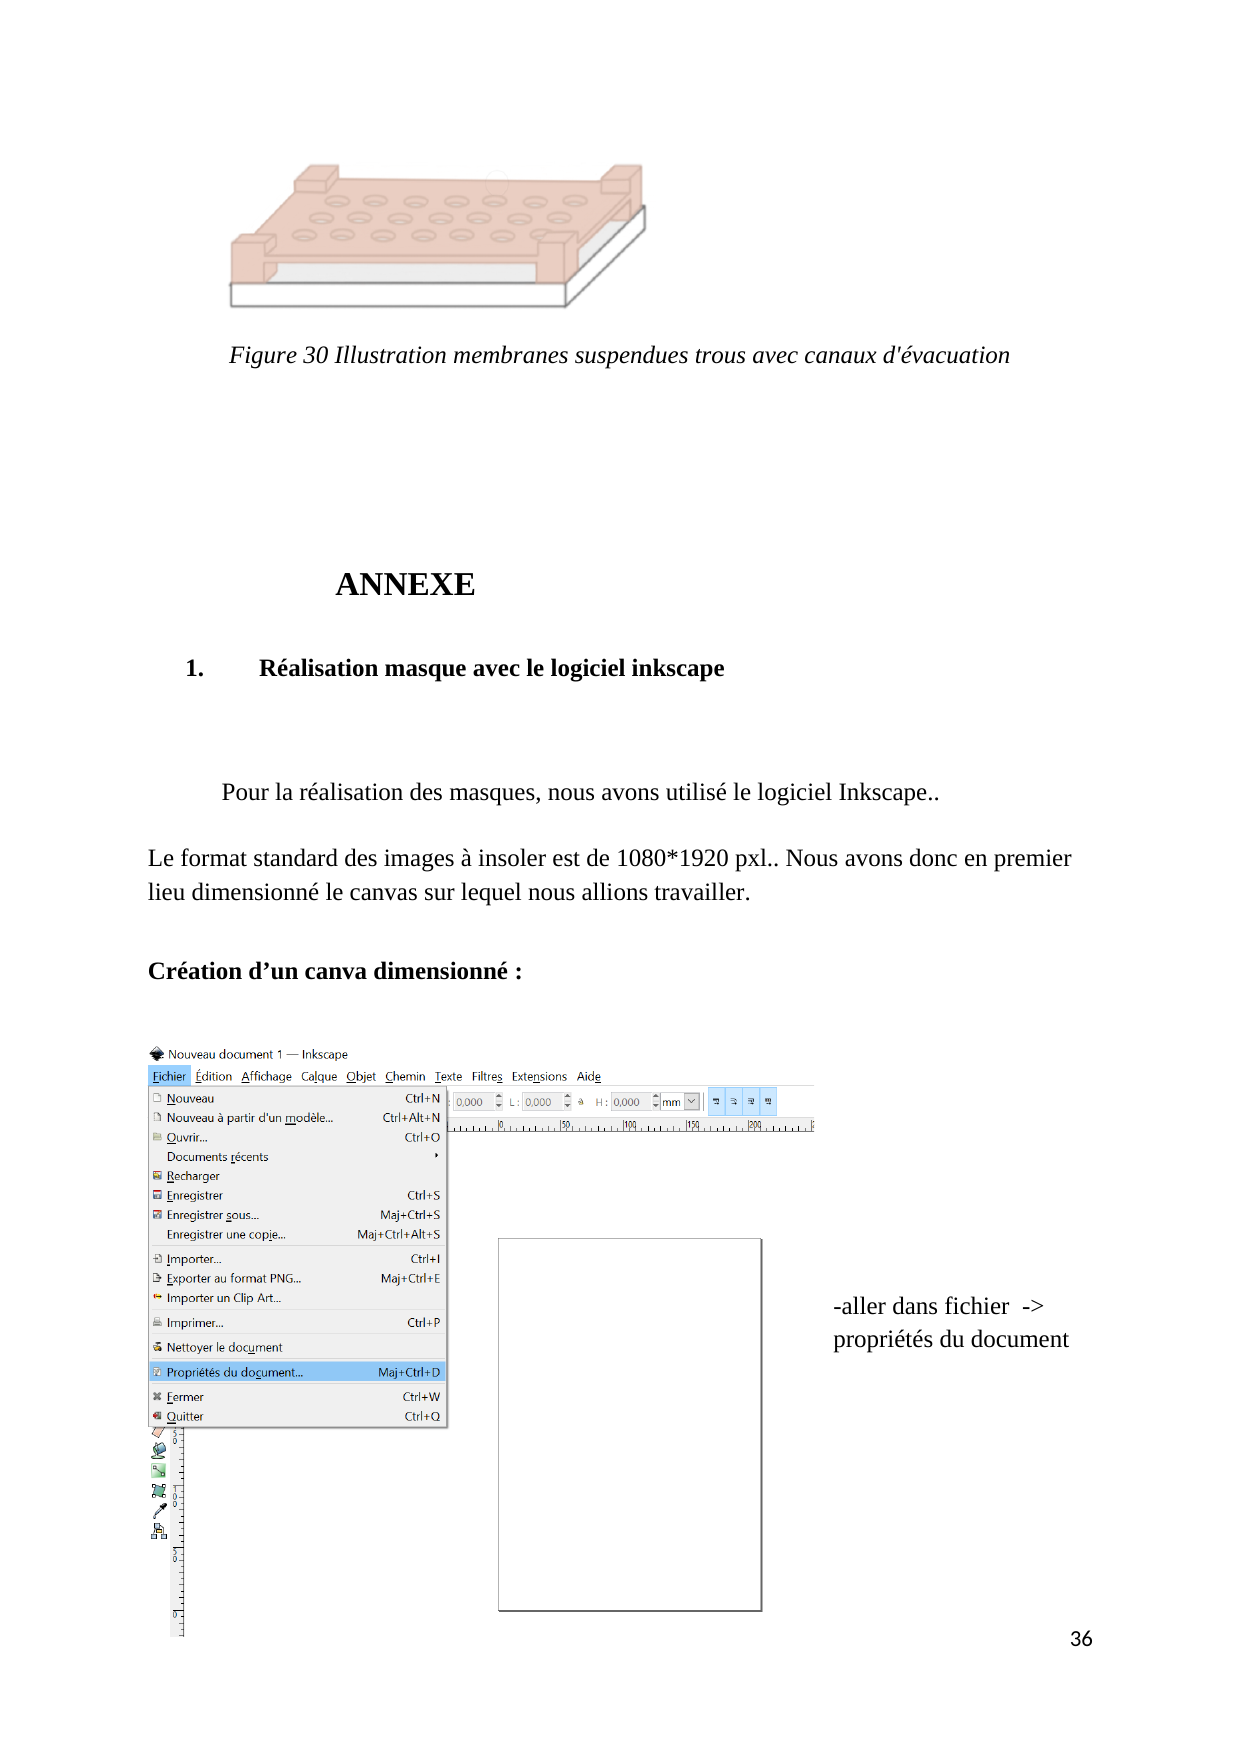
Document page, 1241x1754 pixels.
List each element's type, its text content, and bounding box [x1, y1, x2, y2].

text -aller dans fichier -> propriétés du document [815, 1291, 1093, 1353]
subtitle ANNEXE [335, 564, 1093, 603]
text Figure 30 Illustration membranes suspendues trous avec canaux d'évacuation [223, 340, 1093, 369]
text Création d’un canva dimensionné : [148, 956, 1093, 985]
picture [222, 147, 656, 320]
text Pour la réalisation des masques, nous avons utilisé le logiciel Inkscape.. [221, 777, 1093, 806]
text Le format standard des images à insoler est de 1080*1920 pxl.. Nous avons donc en premier lieu dimensionné le canvas sur lequel nous allions travailler. [148, 843, 1093, 905]
picture [147, 1042, 815, 1637]
subtitle Réalisation masque avec le logiciel inkscape [185, 653, 1093, 681]
